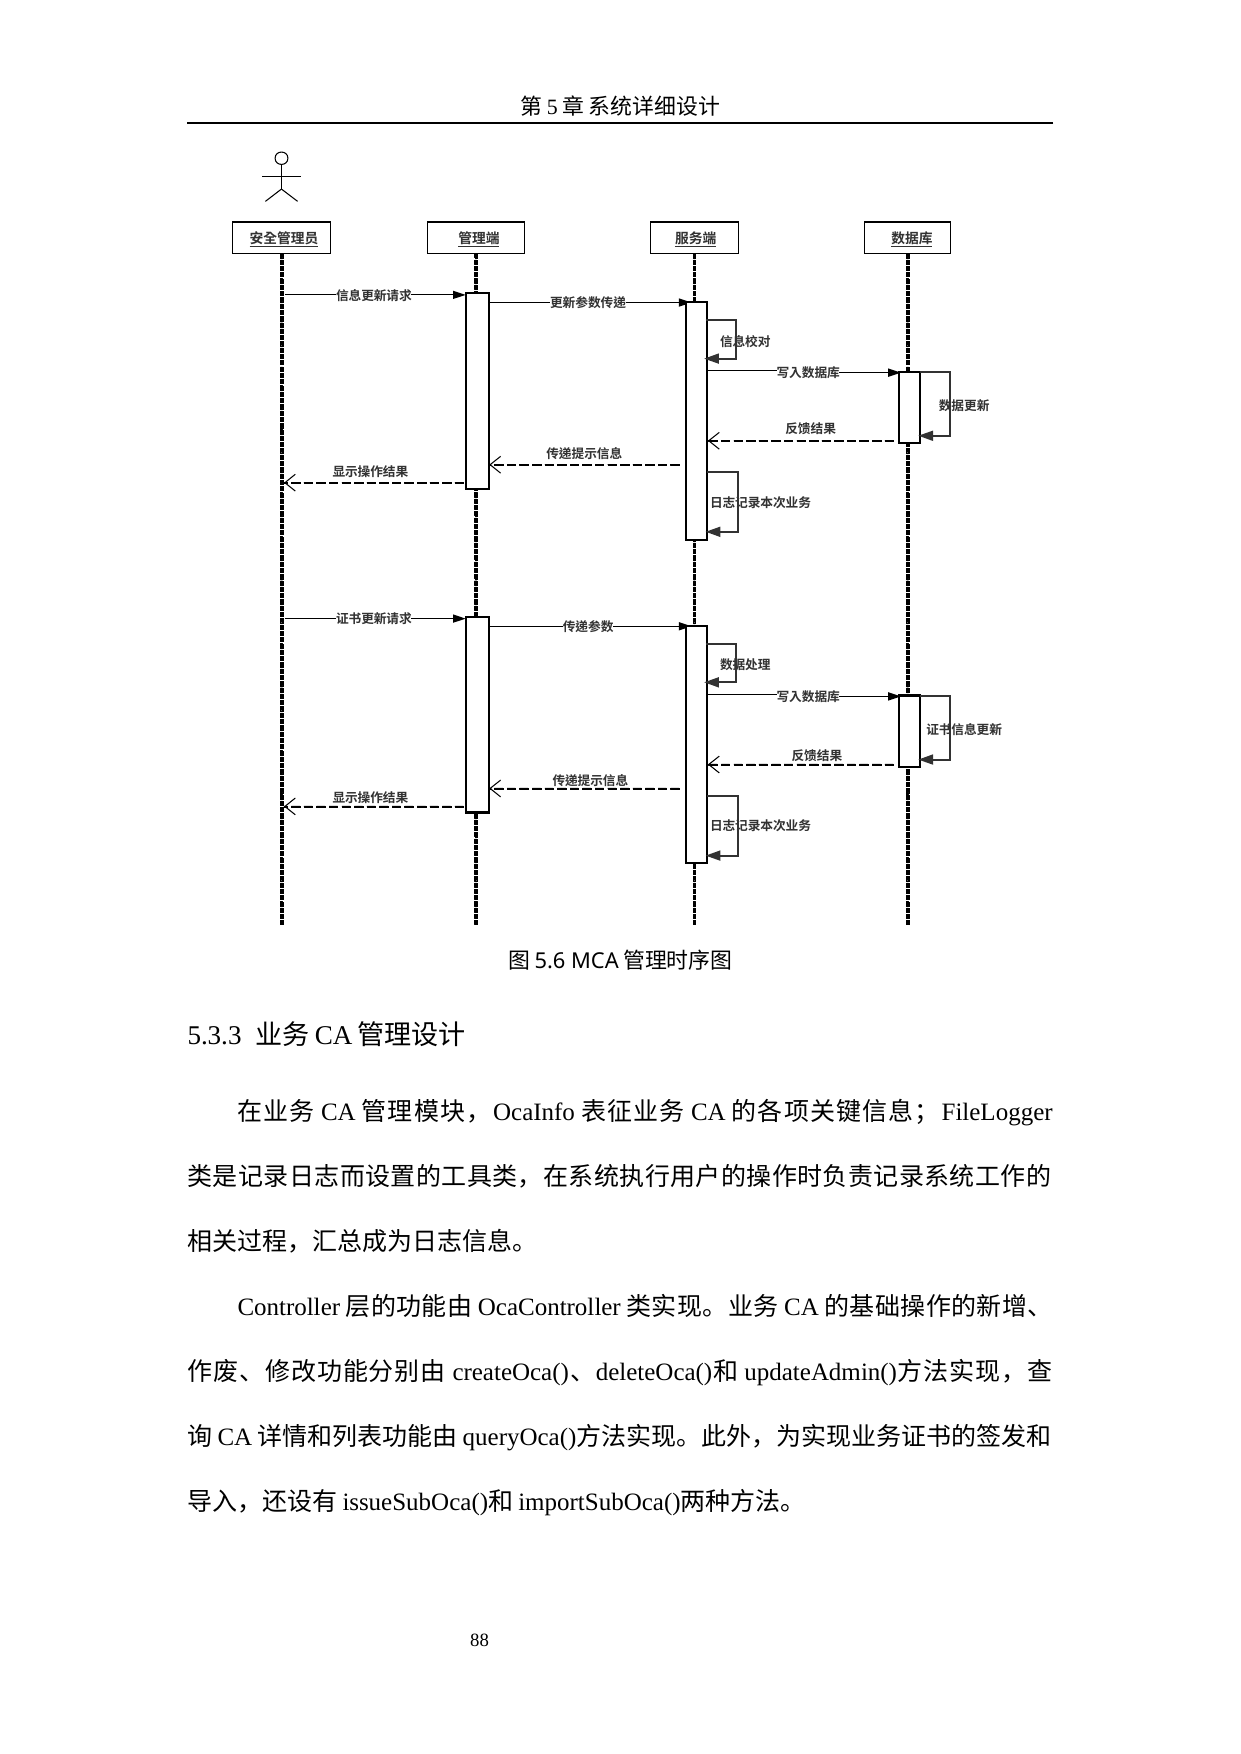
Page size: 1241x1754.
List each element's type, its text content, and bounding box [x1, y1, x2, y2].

text 在业务CA管理模块，OcaInfo表征业务CA的各项关键信息；FileLogger类是记录日志而设置的工具类，在系统执行用户的操作时负责记录系统工作的相关过程，汇总成为日志信息。 [187, 1077, 1053, 1272]
text Controller层的功能由OcaController类实现。业务CA的基础操作的新增、作废、修改功能分别由createOca()、deleteOca()和updateAdmin()方法实现，查询CA详情和列表功能由queryOca()方法实现。此外，为实现业务证书的签发和导入，还设有issueSubOca()和importSubOca()两种方法。 [187, 1272, 1053, 1532]
text 图5.6 MCA管理时序图 [187, 942, 1053, 975]
text 5.3.3 业务CA管理设计 [187, 1000, 1053, 1065]
